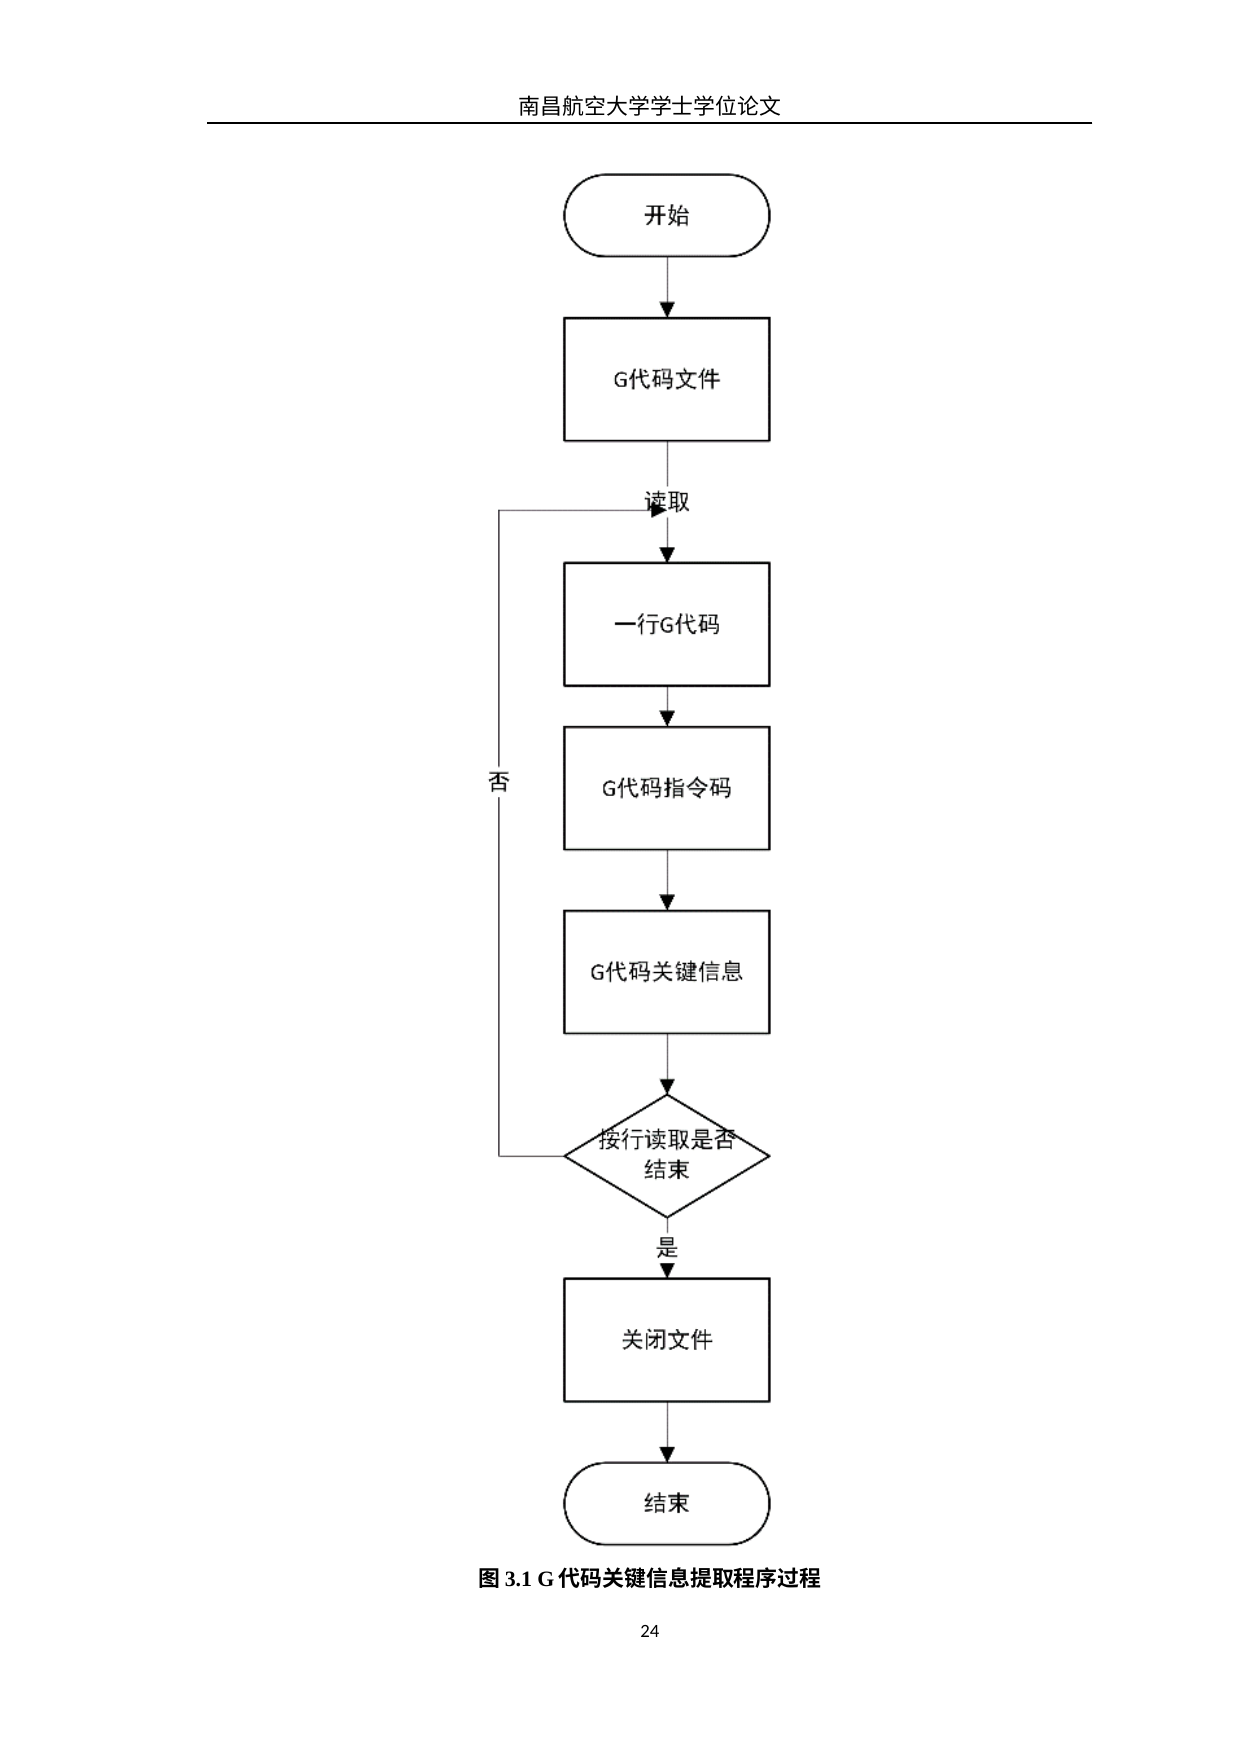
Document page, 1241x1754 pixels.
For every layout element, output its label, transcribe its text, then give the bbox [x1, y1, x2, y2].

text 图3.1 G代码关键信息提取程序过程 [207, 1561, 1092, 1593]
picture [476, 163, 824, 1561]
